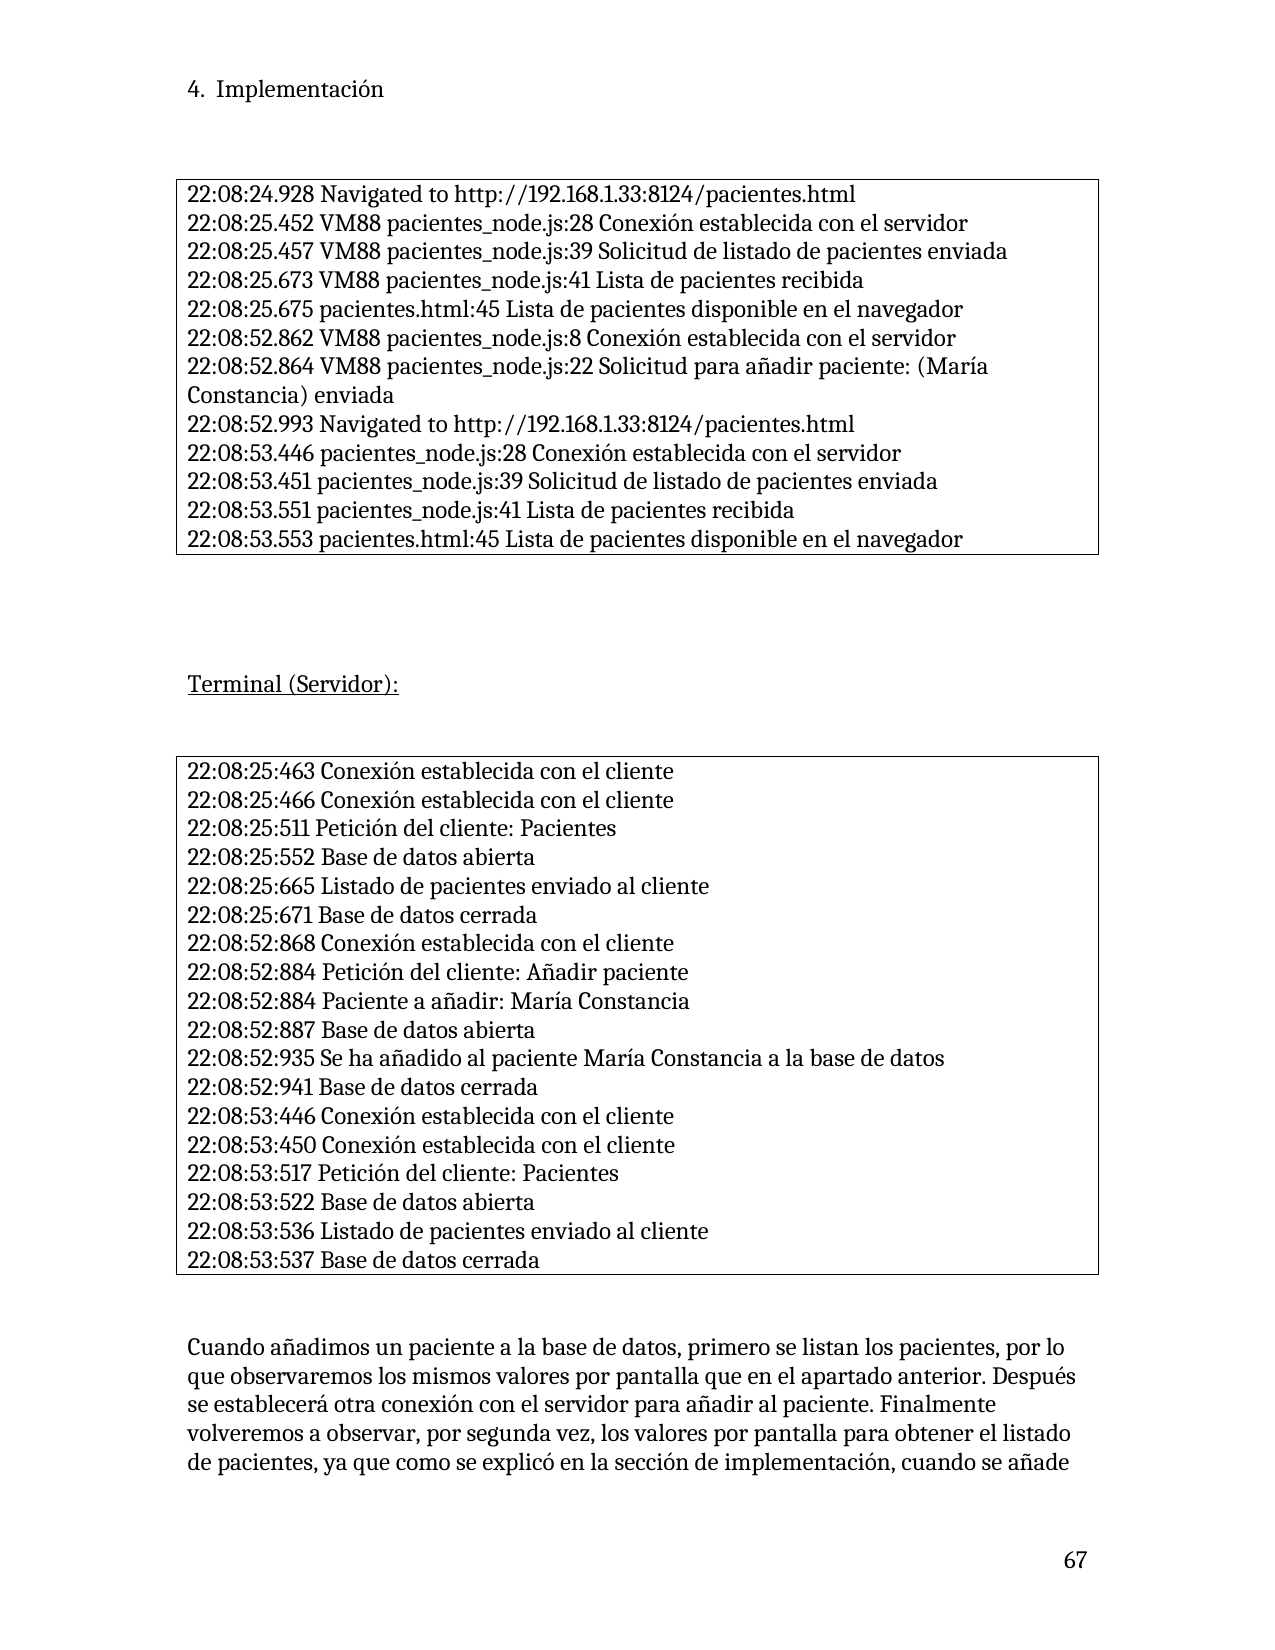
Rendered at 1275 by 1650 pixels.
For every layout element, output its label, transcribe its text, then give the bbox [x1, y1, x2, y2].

table_header 22:08:25:463 Conexión establecida con el cliente 22:08:25:466 Conexión establecida con el cliente 22:08:25:511 Petición del cliente: Pacientes 22:08:25:552 Base de datos abierta 22:08:25:665 Listado de pacientes enviado al cliente 22:08:25:671 Base de datos cerrada 22:08:52:868 Conexión establecida con el cliente 22:08:52:884 Petición del cliente: Añadir paciente 22:08:52:884 Paciente a añadir: María Constancia 22:08:52:887 Base de datos abierta 22:08:52:935 Se ha añadido al paciente María Constancia a la base de datos 22:08:52:941 Base de datos cerrada 22:08:53:446 Conexión establecida con el cliente 22:08:53:450 Conexión establecida con el cliente 22:08:53:517 Petición del cliente: Pacientes 22:08:53:522 Base de datos abierta 22:08:53:536 Listado de pacientes enviado al cliente 22:08:53:537 Base de datos cerrada [177, 757, 1098, 1274]
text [187, 1333, 1087, 1477]
table_header 22:08:24.928 Navigated to http://192.168.1.33:8124/pacientes.html 22:08:25.452 VM88 pacientes_node.js:28 establecida con el servidor 22:08:25.457 VM88 pacientes_node.js:39 Solicitud de listado de pacientes enviada 22:08:25.673 VM88 pacientes_node.js:41 Lista de pacientes recibida 22:08:25.675 pacientes.html:45 Lista de pacientes disponible en el navegador 22:08:52.862 VM88 pacientes_node.js:8 establecida con el servidor 22:08:52.864 VM88 pacientes_node.js:22 Solicitud para añadir paciente: (María Constancia) enviada 22:08:52.993 Navigated to http://192.168.1.33:8124/pacientes.html 22:08:53.446 pacientes_node.js:28 establecida con el servidor 22:08:53.451 pacientes_node.js:39 Solicitud de listado de pacientes enviada 22:08:53.551 pacientes_node.js:41 Lista de pacientes recibida 22:08:53.553 pacientes.html:45 Lista de pacientes disponible en el navegador [177, 180, 1098, 553]
text Terminal (Servidor): [187, 669, 1087, 698]
